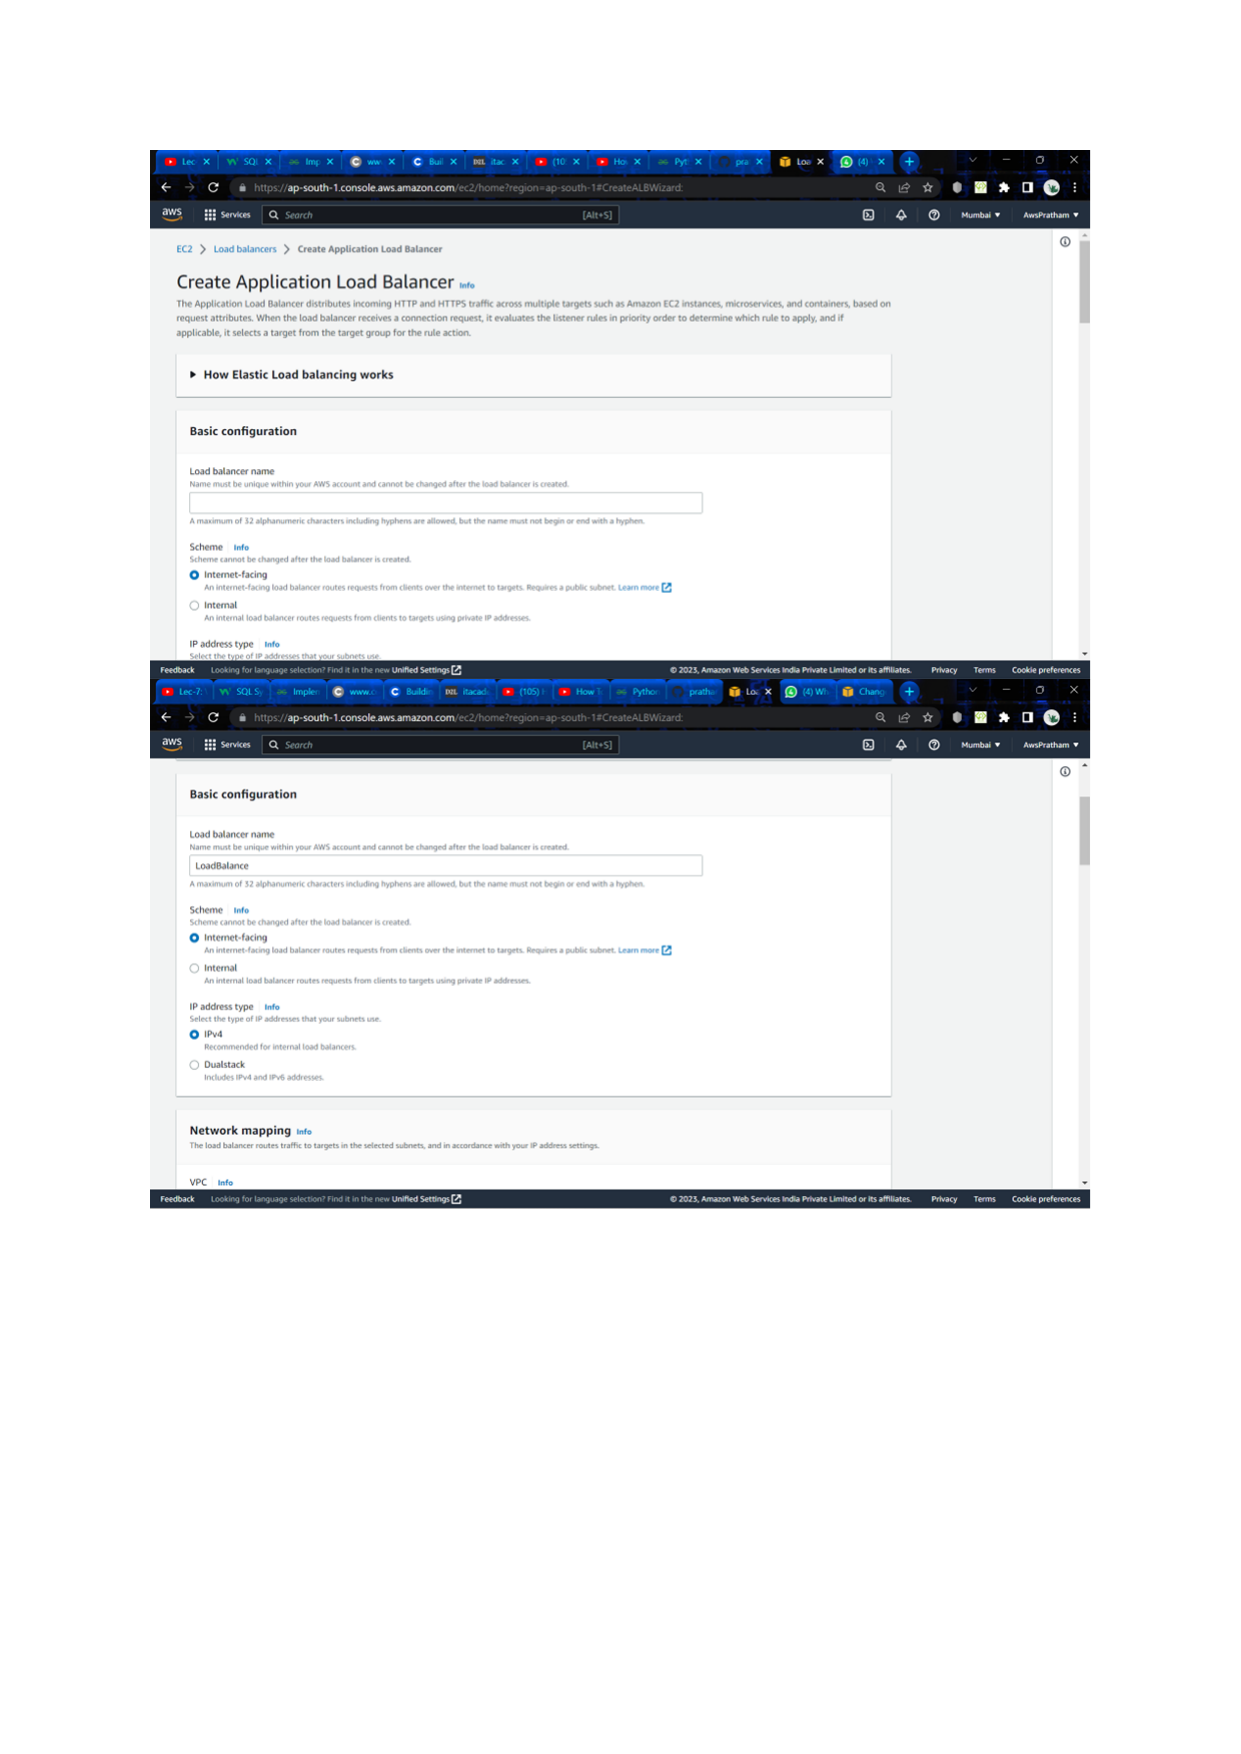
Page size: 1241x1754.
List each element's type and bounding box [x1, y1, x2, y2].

picture [150, 150, 1091, 1209]
